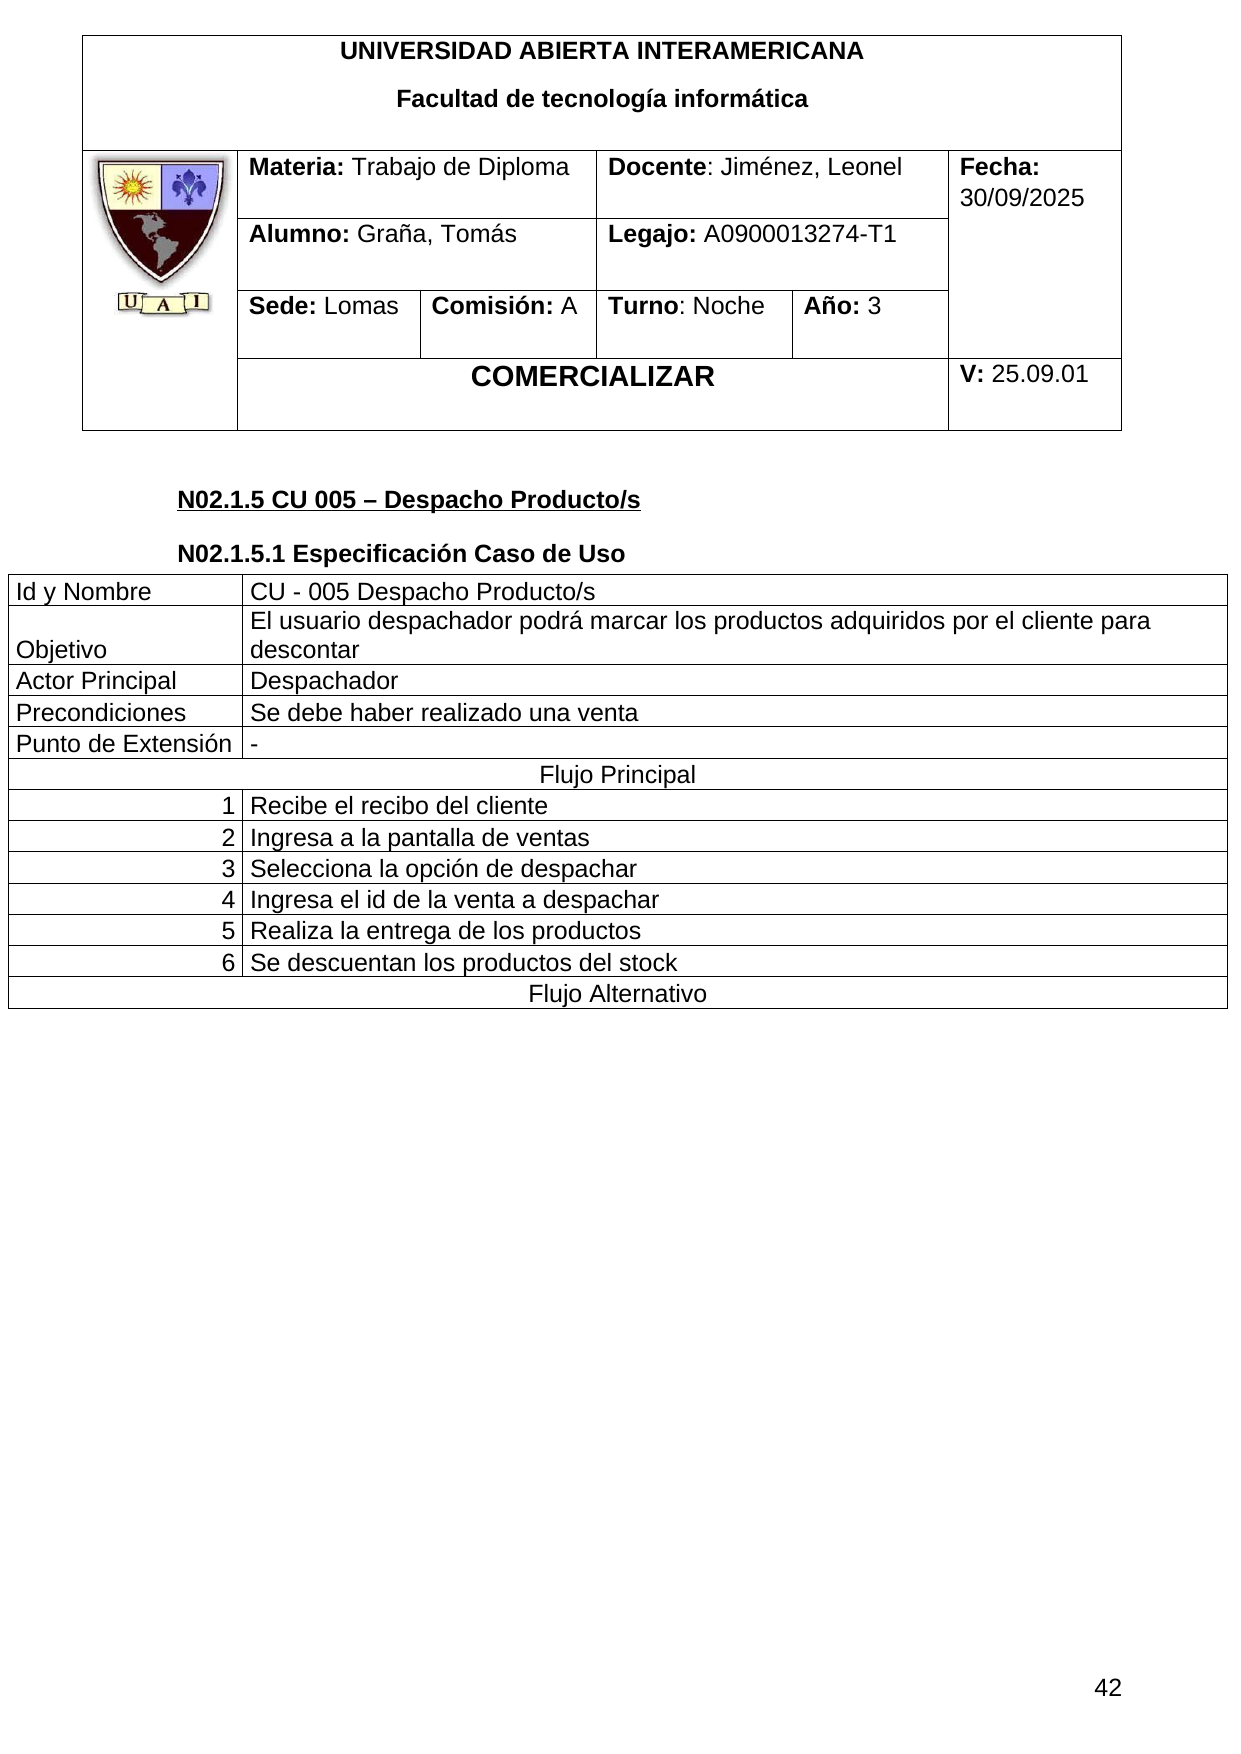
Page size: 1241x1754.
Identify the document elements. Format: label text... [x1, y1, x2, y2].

table_cell Precondiciones [9, 696, 242, 726]
table_cell Punto de Extensión [9, 727, 242, 757]
table_cell Ingresa el id de la venta a despachar [243, 884, 1227, 914]
table_cell Flujo Alternativo [9, 977, 1227, 1007]
table_cell Realiza la entrega de los productos [243, 915, 1227, 945]
table_cell Selecciona la opción de despachar [243, 852, 1227, 882]
table_cell Objetivo [9, 606, 242, 664]
table_header Id y Nombre [9, 575, 242, 605]
table_header CU - 005 Despacho Producto/s [243, 575, 1227, 605]
table_cell Despachador [243, 665, 1227, 695]
table_cell Actor Principal [9, 665, 242, 695]
table_cell Ingresa a la pantalla de ventas [243, 821, 1227, 851]
table_cell Se debe haber realizado una venta [243, 696, 1227, 726]
table_cell 1 [9, 790, 242, 820]
table_cell - [243, 727, 1227, 757]
table_cell 6 [9, 946, 242, 976]
table_cell El usuario despachador podrá marcar los productos adquiridos por el cliente para descontar [243, 606, 1227, 664]
picture [87, 151, 234, 320]
table_cell 4 [9, 884, 242, 914]
table_cell Flujo Principal [9, 759, 1227, 789]
table_cell 5 [9, 915, 242, 945]
table_cell 2 [9, 821, 242, 851]
table_cell Recibe el recibo del cliente [243, 790, 1227, 820]
subtitle N02.1.5 CU 005 – Despacho Producto/s [177, 485, 1122, 513]
subtitle N02.1.5.1 Especificación Caso de Uso [177, 539, 1122, 567]
table_cell 3 [9, 852, 242, 882]
table_cell Se descuentan los productos del stock [243, 946, 1227, 976]
